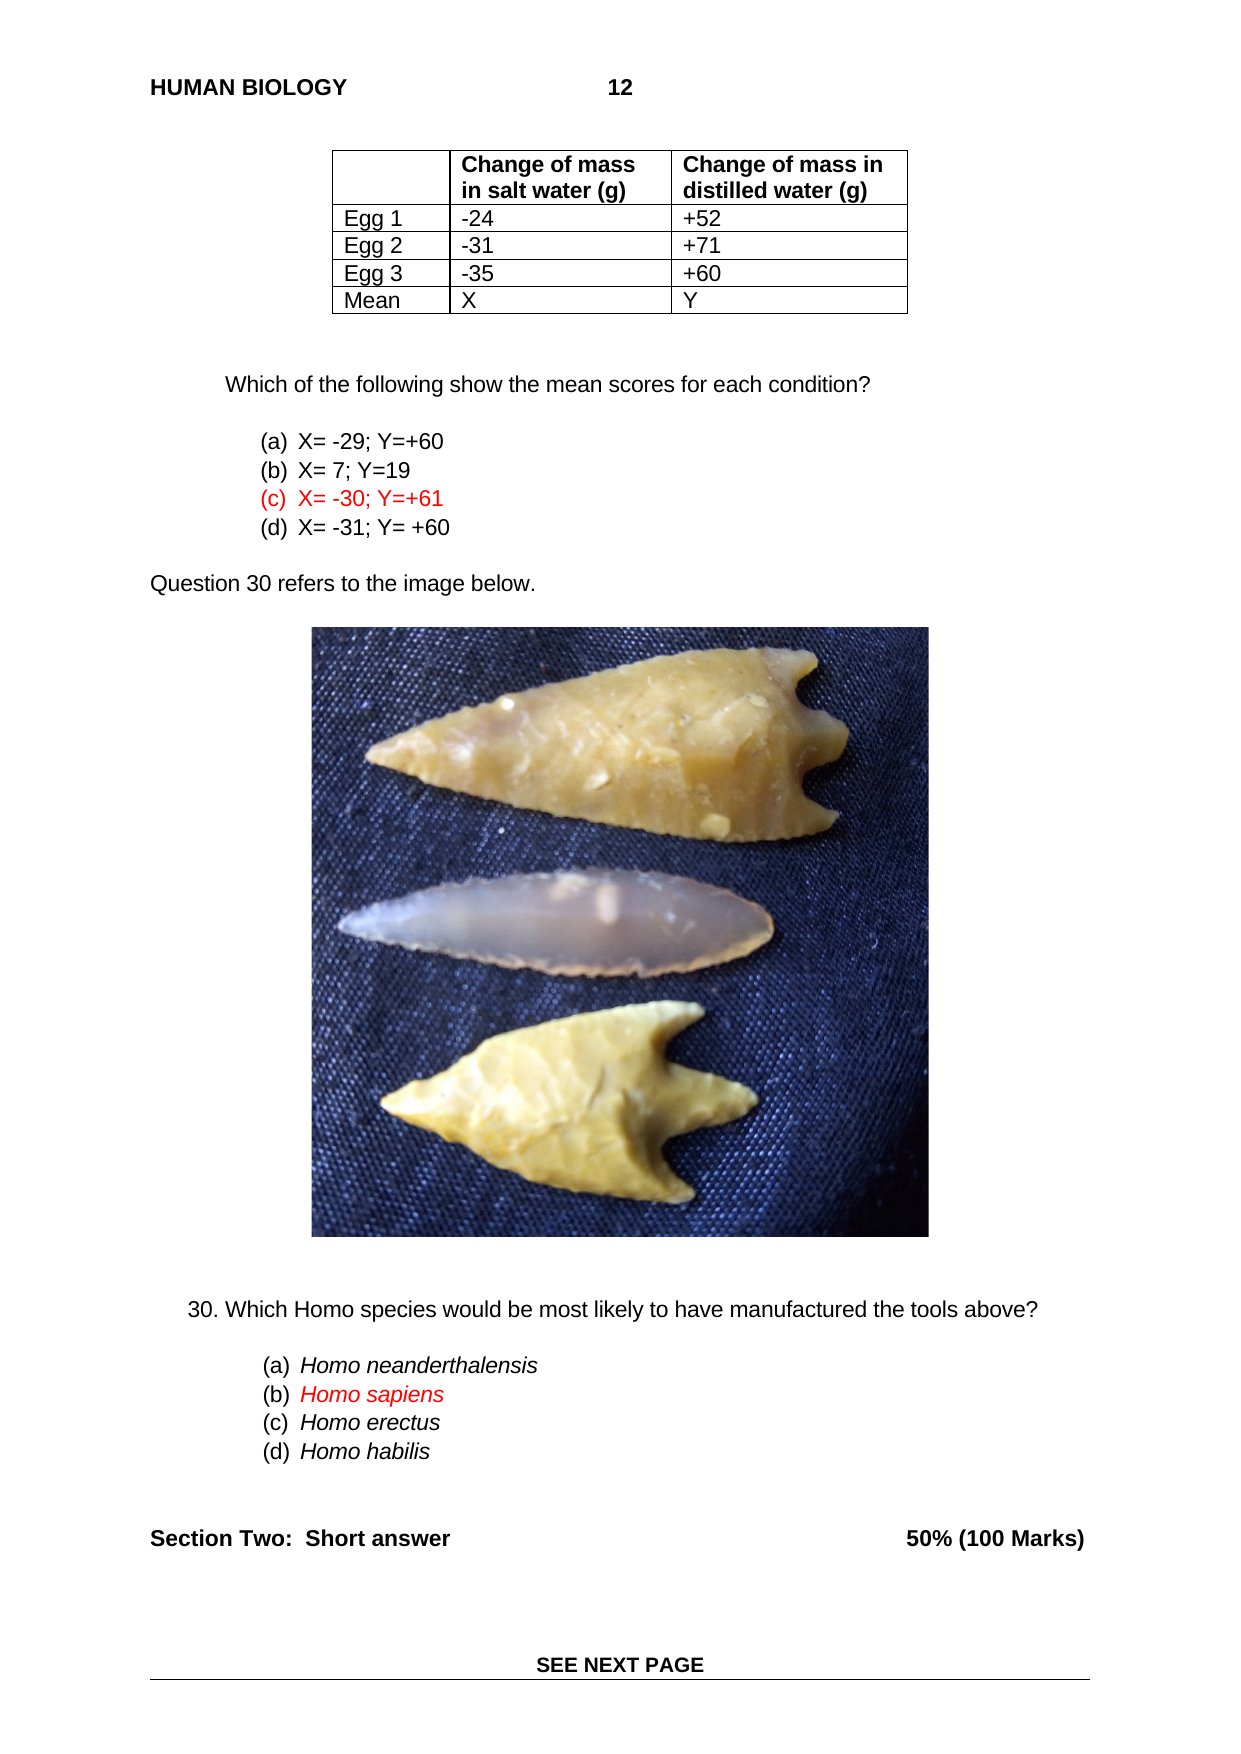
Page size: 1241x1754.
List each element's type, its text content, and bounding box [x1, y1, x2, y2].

table_cell Egg 1 [333, 205, 449, 231]
table_cell -31 [451, 232, 671, 258]
list X= 7; Y=19 [260, 457, 1090, 483]
text Section Two: Short answer 50% (100 Marks) [150, 1525, 1090, 1551]
table_cell +71 [672, 232, 907, 258]
list Homo habilis [262, 1438, 1090, 1464]
table_header Change of mass in salt water (g) [451, 151, 671, 204]
picture [311, 627, 929, 1237]
table_header [333, 151, 449, 204]
table_cell -35 [451, 260, 671, 286]
list Which of the following show the mean scores for each condition? [225, 371, 1090, 398]
text Question 30 refers to the image below. [150, 570, 1090, 597]
table_cell Egg 3 [333, 260, 449, 286]
table_cell +60 [672, 260, 907, 286]
list Homo sapiens [262, 1381, 1090, 1407]
list Which Homo species would be most likely to have manufactured the tools above? [187, 1296, 1090, 1322]
list X= -31; Y= +60 [260, 513, 1090, 540]
table_cell Mean [333, 287, 449, 313]
list Homo erectus [262, 1409, 1090, 1436]
table_header Change of mass in distilled water (g) [672, 151, 907, 204]
table_cell X [451, 287, 671, 313]
list X= -30; Y=+61 [260, 485, 1090, 511]
table_cell Egg 2 [333, 232, 449, 258]
list X= -29; Y=+60 [260, 428, 1090, 454]
table_cell +52 [672, 205, 907, 231]
table_cell -24 [451, 205, 671, 231]
table_cell Y [672, 287, 907, 313]
list Homo neanderthalensis [262, 1352, 1090, 1379]
